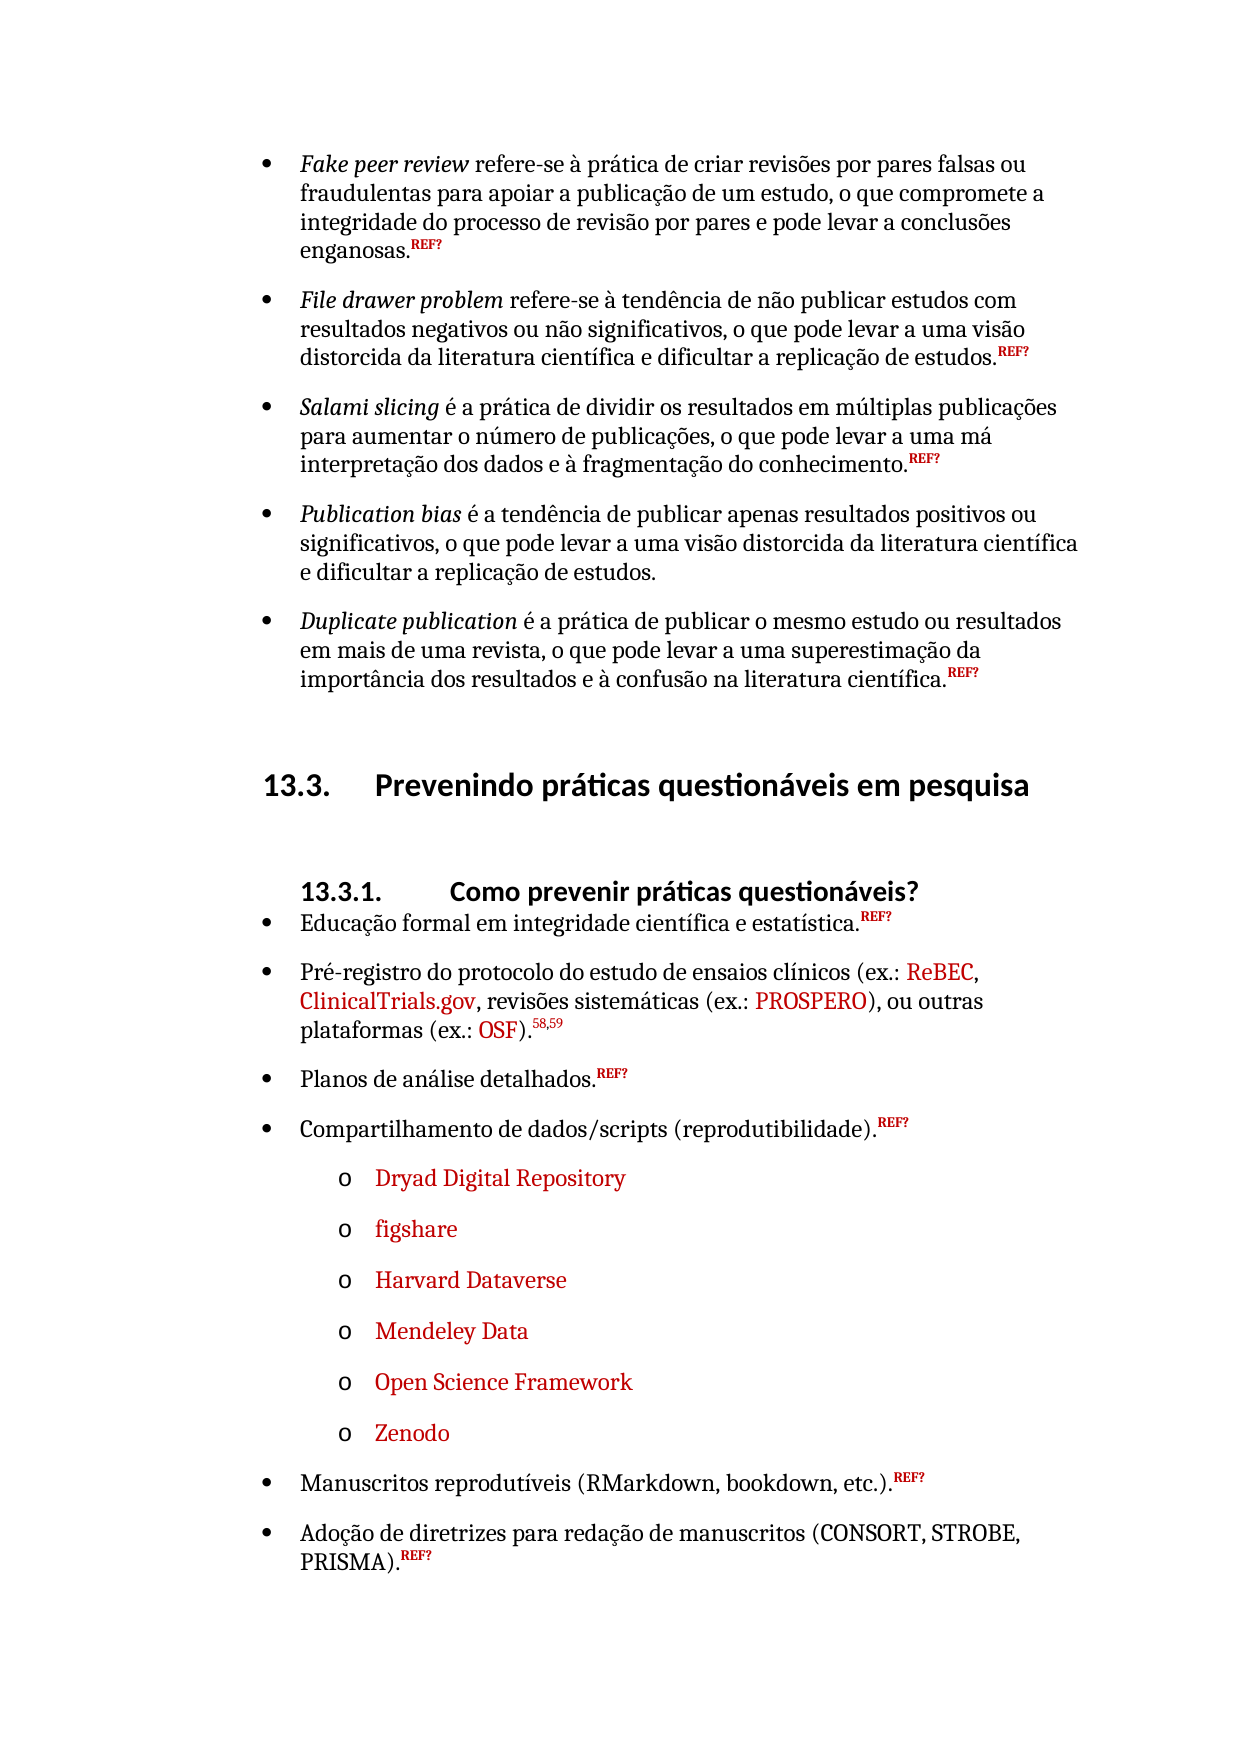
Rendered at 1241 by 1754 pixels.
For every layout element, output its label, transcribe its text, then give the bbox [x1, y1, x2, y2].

list Pré-registro do protocolo do estudo de ensaios clínicos (ex.: ReBEC, ClinicalTrials.gov, revisões sistemáticas (ex.: PROSPERO), ou outras plataformas (ex.: OSF).58,59 [262, 958, 1090, 1044]
list Open Science Framework [337, 1368, 1090, 1398]
list Mendeley Data [337, 1317, 1090, 1347]
list Manuscritos reprodutíveis (RMarkdown, bookdown, etc.).REF? [262, 1469, 1090, 1498]
list Planos de análise detalhados.REF? [262, 1065, 1090, 1094]
list Compartilhamento de dados/scripts (reprodutibilidade).REF? [262, 1115, 1090, 1143]
list Adoção de diretrizes para redação de manuscritos (CONSORT, STROBE, PRISMA).REF? [262, 1519, 1090, 1576]
list Zenodo [337, 1418, 1090, 1448]
list Dryad Digital Repository [337, 1164, 1090, 1194]
list Harvard Dataverse [337, 1266, 1090, 1296]
list Educação formal em integridade científica e estatística.REF? [262, 908, 1090, 937]
list Fake peer review refere-se à prática de criar revisões por pares falsas ou fraudulentas para apoiar a publicação de um estudo, o que compromete a integridade do processo de revisão por pares e pode levar a conclusões enganosas.REF? [262, 150, 1090, 265]
list File drawer problem refere-se à tendência de não publicar estudos com resultados negativos ou não significativos, o que pode levar a uma visão distorcida da literatura científica e dificultar a replicação de estudos.REF? [262, 286, 1090, 372]
list figshare [337, 1215, 1090, 1245]
list Duplicate publication é a prática de publicar o mesmo estudo ou resultados em mais de uma revista, o que pode levar a uma superestimação da importância dos resultados e à confusão na literatura científica.REF? [262, 607, 1090, 693]
subtitle Prevenindo práticas questionáveis em pesquisa [262, 764, 1090, 804]
subtitle Como prevenir práticas questionáveis? [300, 873, 1090, 908]
list Publication bias é a tendência de publicar apenas resultados positivos ou significativos, o que pode levar a uma visão distorcida da literatura científica e dificultar a replicação de estudos. [262, 500, 1090, 586]
list Salami slicing é a prática de dividir os resultados em múltiplas publicações para aumentar o número de publicações, o que pode levar a uma má interpretação dos dados e à fragmentação do conhecimento.REF? [262, 393, 1090, 479]
